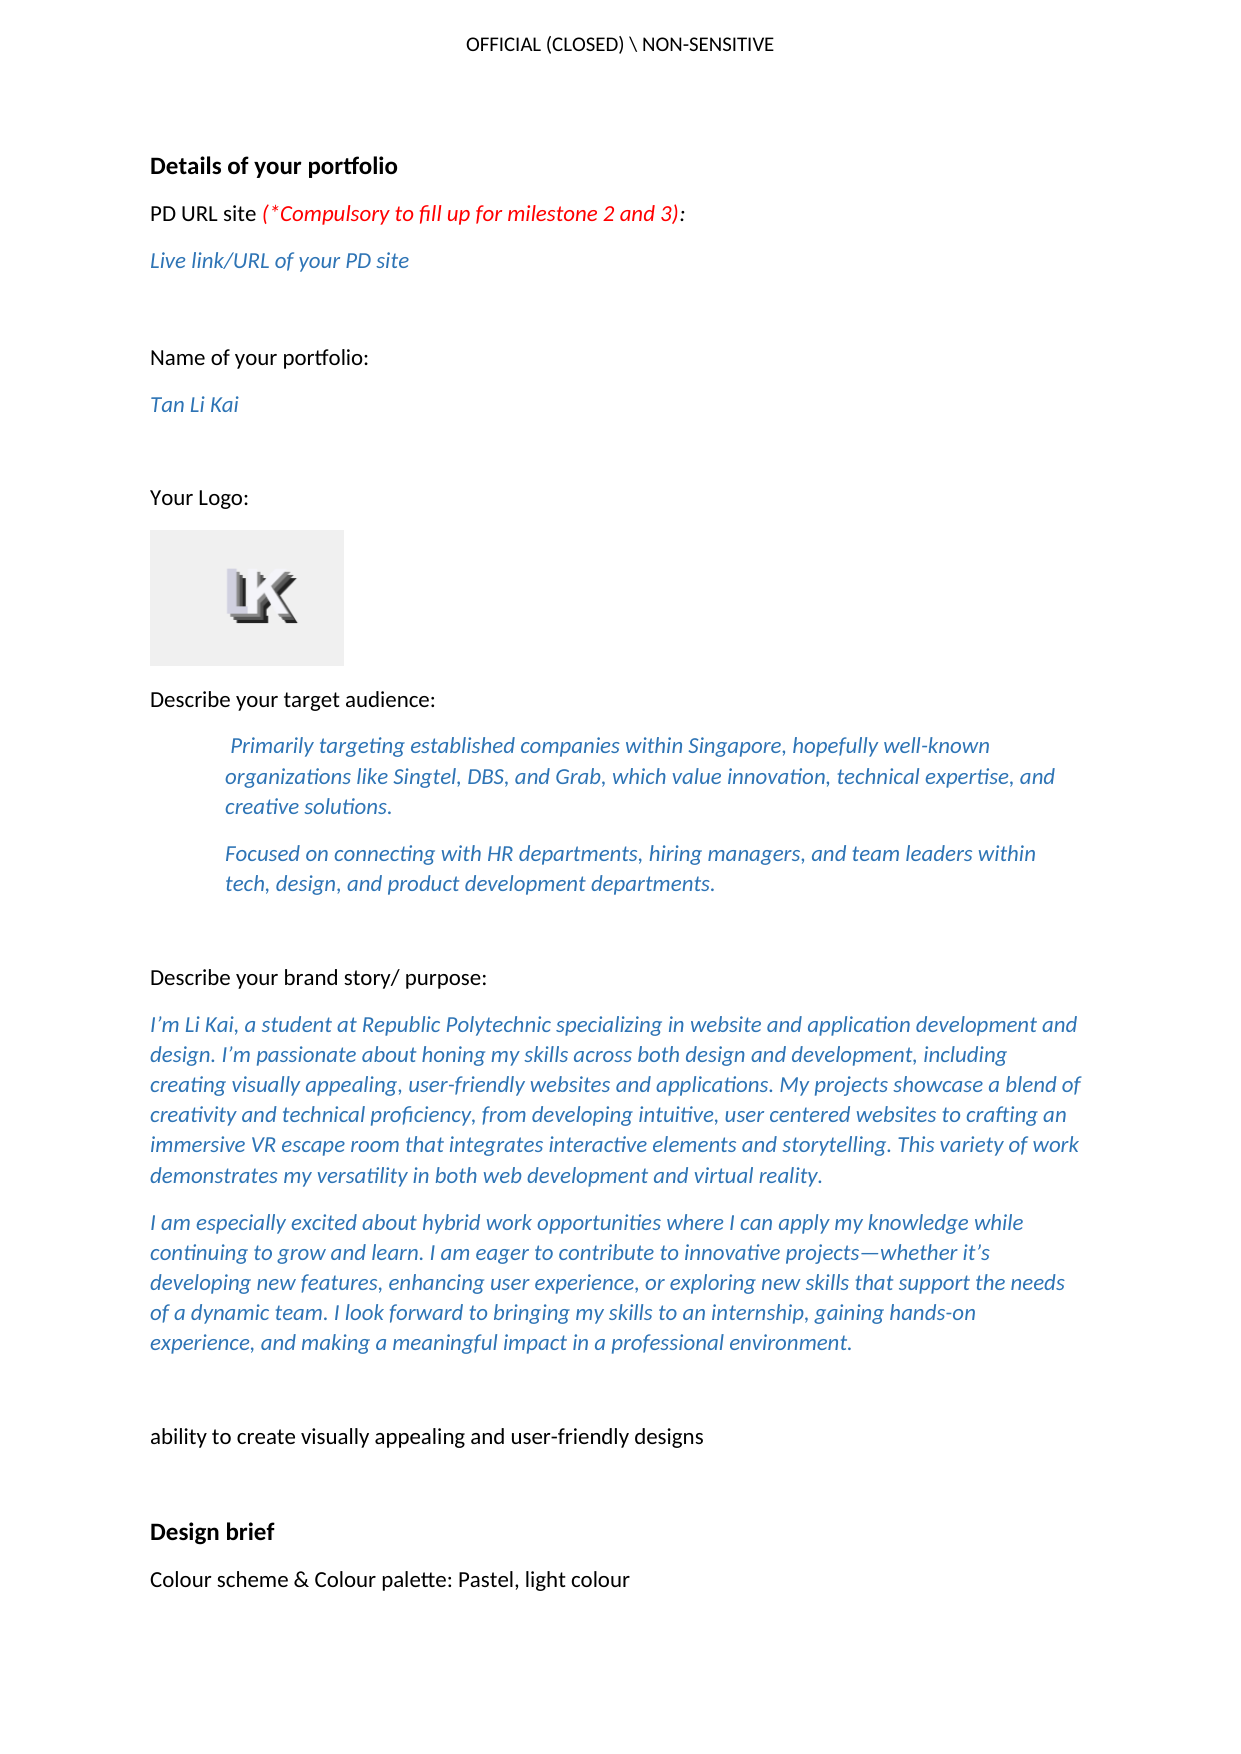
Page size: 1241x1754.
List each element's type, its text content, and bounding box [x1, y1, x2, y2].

text Describe your brand story/ purpose: [150, 963, 1090, 991]
text Design brief [150, 1516, 1090, 1546]
text Your Logo: [150, 483, 1090, 512]
text Primarily targeting established companies within Singapore, hopefully well-known organizations like Singtel, DBS, and Grab, which value innovation, technical expertise, and creative solutions. [225, 732, 1090, 820]
text Tan Li Kai [150, 390, 1090, 418]
text I’m Li Kai, a student at Republic Polytechnic specializing in website and application development and design. I’m passionate about honing my skills across both design and development, including creating visually appealing, user-friendly websites and applications. My projects showcase a blend of creativity and technical proficiency, from developing intuitive, user centered websites to crafting an immersive VR escape room that integrates interactive elements and storytelling. This variety of work demonstrates my versatility in both web development and virtual reality. [150, 1010, 1090, 1189]
text Live link/URL of your PD site [150, 246, 1090, 274]
text ability to create visually appealing and user-friendly designs [150, 1422, 1090, 1450]
text Name of your portfolio: [150, 343, 1090, 371]
text Focused on connecting with HR departments, hiring managers, and team leaders within tech, design, and product development departments. [225, 839, 1090, 897]
text Details of your portfolio [150, 150, 1090, 181]
picture [150, 530, 344, 666]
text Describe your target audience: [150, 685, 1090, 713]
text I am especially excited about hybrid work opportunities where I can apply my knowledge while continuing to grow and learn. I am eager to contribute to innovative projects—whether it’s developing new features, enhancing user experience, or exploring new skills that support the needs of a dynamic team. I look forward to bringing my skills to an internship, gaining hands-on experience, and making a meaningful impact in a professional environment. [150, 1208, 1090, 1356]
text PD URL site (*Compulsory to fill up for milestone 2 and 3): [150, 199, 1090, 228]
text Colour scheme & Colour palette: Pastel, light colour [150, 1566, 1090, 1593]
